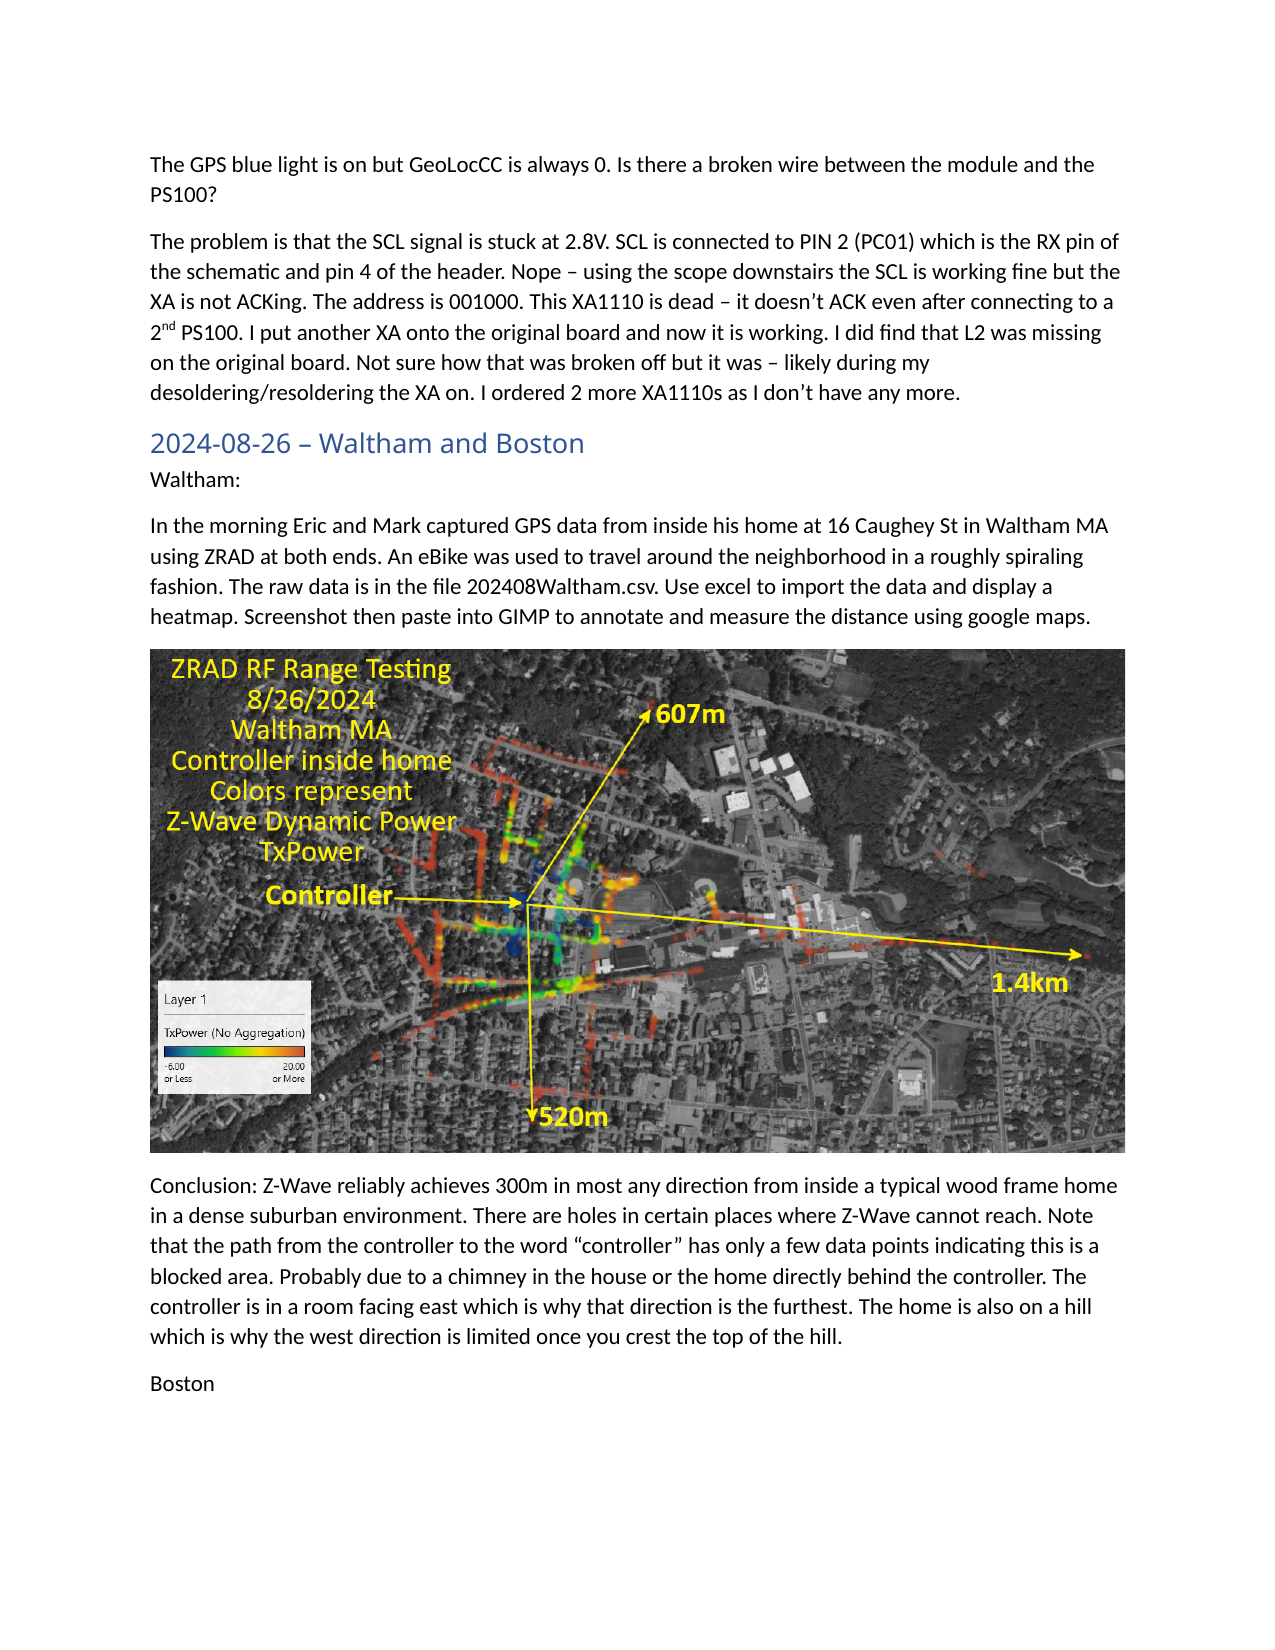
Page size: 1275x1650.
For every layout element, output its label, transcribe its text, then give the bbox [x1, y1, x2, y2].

picture [150, 649, 1125, 1153]
text Conclusion: Z-Wave reliably achieves 300m in most any direction from inside a typical wood frame home in a dense suburban environment. There are holes in certain places where Z-Wave cannot reach. Note that the path from the controller to the word “controller” has only a few data points indicating this is a blocked area. Probably due to a chimney in the house or the home directly behind the controller. The controller is in a room facing east which is why that direction is the furthest. The home is also on a hill which is why the west direction is limited once you crest the top of the hill. [150, 1171, 1125, 1350]
text In the morning Eric and Mark captured GPS data from inside his home at 16 Caughey St in Waltham MA using ZRAD at both ends. An eBike was used to travel around the neighborhood in a roughly spiraling fashion. The raw data is in the file 202408Waltham.csv. Use excel to import the data and display a heatmap. Screenshot then paste into GIMP to annotate and measure the distance using google maps. [150, 512, 1125, 630]
subtitle 2024-08-26 – Waltham and Boston [150, 425, 1125, 462]
text Boston [150, 1369, 1125, 1397]
text Waltham: [150, 465, 1125, 493]
text The problem is that the SCL signal is stuck at 2.8V. SCL is connected to PIN 2 (PC01) which is the RX pin of the schematic and pin 4 of the header. Nope – using the scope downstairs the SCL is working fine but the XA is not ACKing. The address is 001000. This XA1110 is dead – it doesn’t ACK even after connecting to a 2nd PS100. I put another XA onto the original board and now it is working. I did find that L2 was missing on the original board. Not sure how that was broken off but it was – likely during my desoldering/resoldering the XA on. I ordered 2 more XA1110s as I don’t have any more. [150, 227, 1125, 406]
